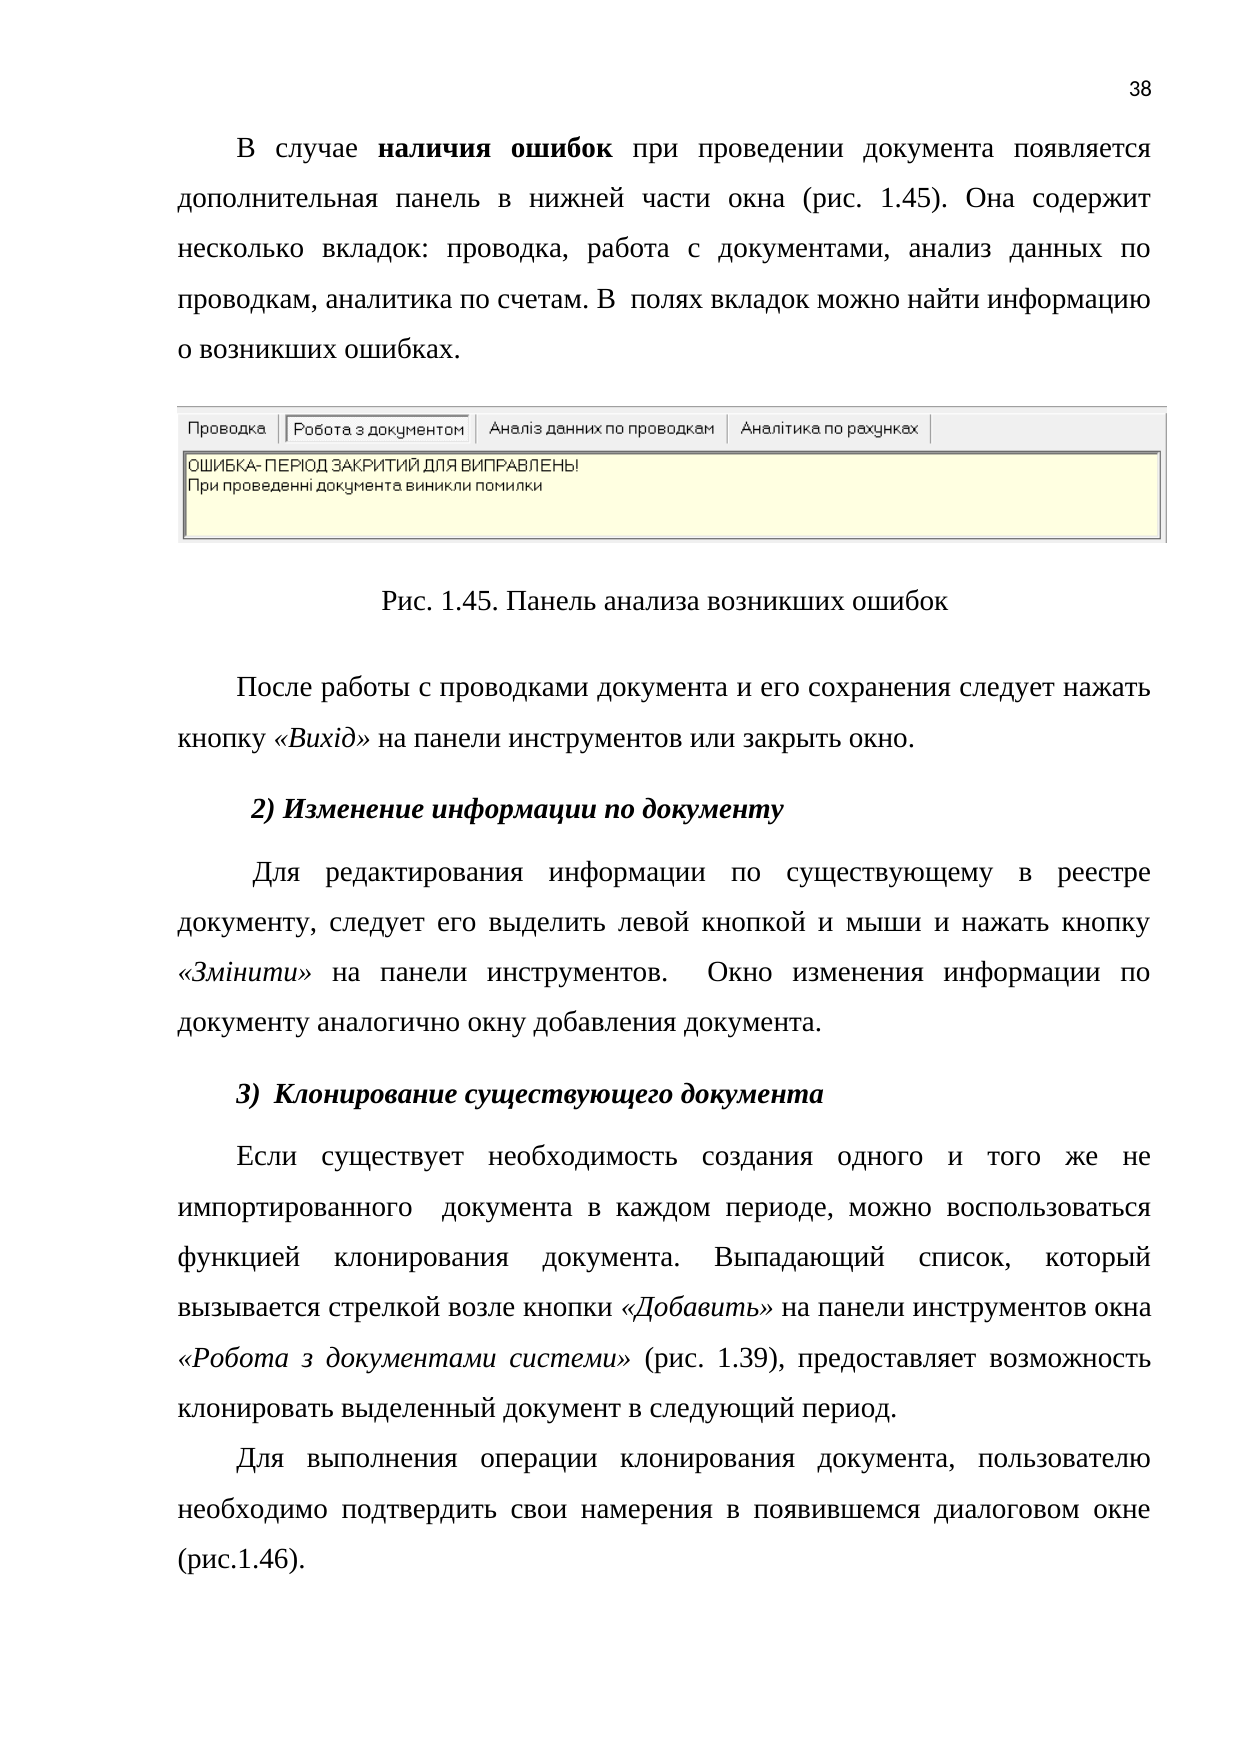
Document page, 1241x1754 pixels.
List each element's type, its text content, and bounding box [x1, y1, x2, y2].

text Для выполнения операции клонирования документа, пользователю необходимо подтвердить свои намерения в появившемся диалоговом окне (рис.1.46). [177, 1440, 1152, 1574]
text В случае наличия ошибок при проведении документа появляется дополнительная панель в нижней части окна (рис. 1.45). Она содержит несколько вкладок: проводка, работа с документами, анализ данных по проводкам, аналитика по счетам. В полях вкладок можно найти информацию о возникших ошибках. [177, 130, 1152, 364]
subtitle 2) Изменение информации по документу [177, 791, 1152, 824]
text После работы с проводками документа и его сохранения следует нажать кнопку «Вихід» на панели инструментов или закрыть окно. [177, 669, 1152, 753]
subtitle Клонирование существующего документа [236, 1076, 1152, 1109]
text Если существует необходимость создания одного и того же не импортированного документа в каждом периоде, можно воспользоваться функцией клонирования документа. Выпадающий список, который вызывается стрелкой возле кнопки «Добавить» на панели инструментов окна «Робота з документами системи» (рис. 1.39), предоставляет возможность клонировать выделенный документ в следующий период. [177, 1138, 1152, 1424]
picture [177, 406, 1167, 543]
list Для редактирования информации по существующему в реестре документу, следует его выделить левой кнопкой и мыши и нажать кнопку «Змінити» на панели инструментов. Окно изменения информации по документу аналогично окну добавления документа. [177, 854, 1152, 1038]
